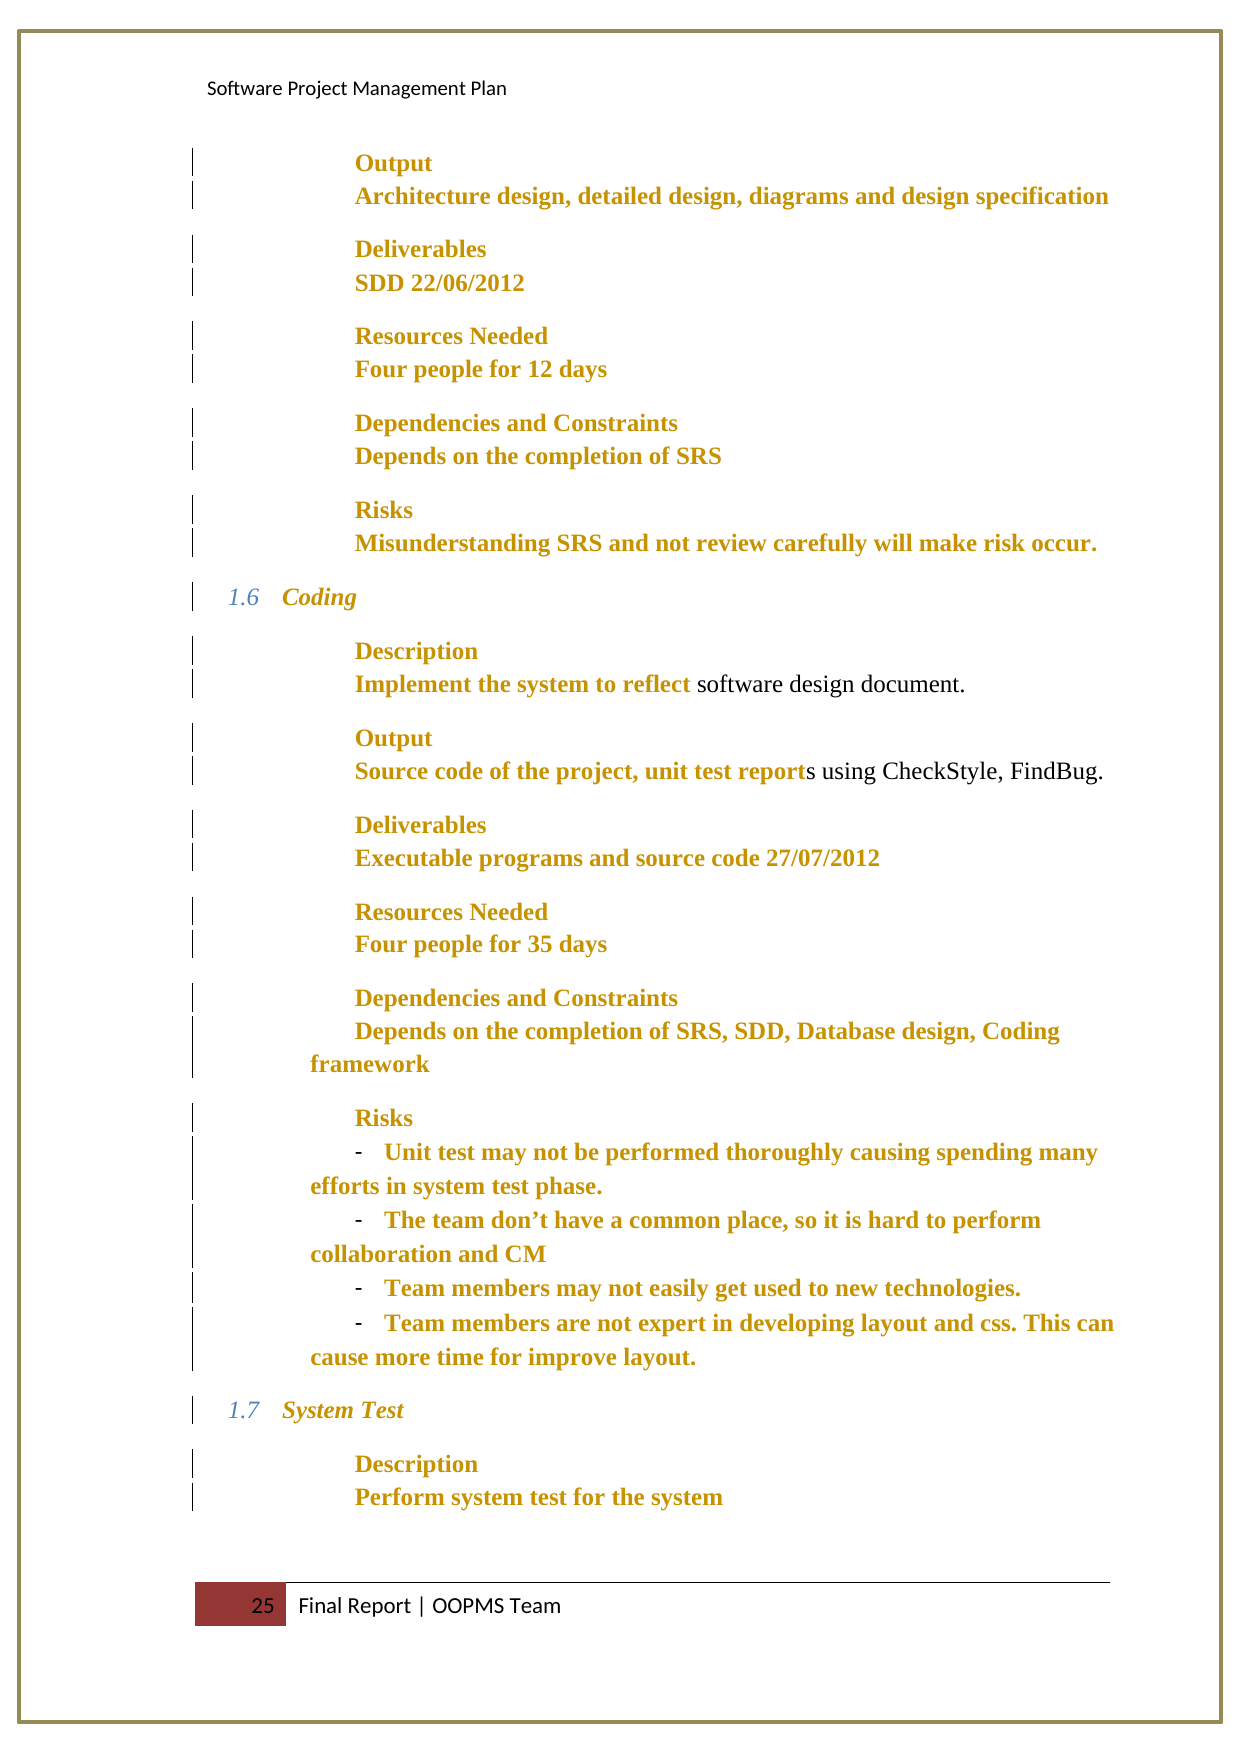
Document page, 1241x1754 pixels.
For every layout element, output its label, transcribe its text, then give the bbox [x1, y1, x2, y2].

text Description [310, 636, 1122, 665]
text Deliverables [310, 810, 1122, 838]
text Perform system test for the system [310, 1482, 1122, 1511]
list Unit test may not be performed thoroughly causing spending many efforts in system test phase. [310, 1136, 1122, 1200]
list System Test [207, 1396, 1122, 1424]
text Description [310, 1449, 1122, 1478]
text Risks [310, 1103, 1122, 1132]
text Output [310, 723, 1122, 752]
text Output [310, 148, 1122, 176]
text Deliverables [310, 234, 1122, 263]
text Source code of the project, unit test reports using CheckStyle, FindBug. [310, 756, 1122, 784]
text Misunderstanding SRS and not review carefully will make risk occur. [310, 528, 1122, 557]
list The team don’t have a common place, so it is hard to perform collaboration and CM [310, 1204, 1122, 1268]
list Coding [207, 582, 1122, 611]
text Resources Needed [310, 321, 1122, 350]
list Team members may not easily get used to new technologies. [310, 1272, 1122, 1302]
text Resources Needed [310, 897, 1122, 925]
list Team members are not expert in developing layout and css. This can cause more time for improve layout. [310, 1307, 1122, 1371]
text Risks [310, 495, 1122, 524]
text Four people for 35 days [310, 929, 1122, 958]
text Architecture design, detailed design, diagrams and design specification [310, 181, 1122, 209]
text Depends on the completion of SRS [310, 441, 1122, 470]
text Executable programs and source code 27/07/2012 [310, 843, 1122, 871]
text Dependencies and Constraints [310, 983, 1122, 1012]
text Depends on the completion of SRS, SDD, Database design, Coding framework [310, 1016, 1122, 1078]
text Four people for 12 days [310, 354, 1122, 383]
text Dependencies and Constraints [310, 408, 1122, 437]
text SDD 22/06/2012 [310, 268, 1122, 296]
text Implement the system to reflect software design document. [310, 669, 1122, 698]
